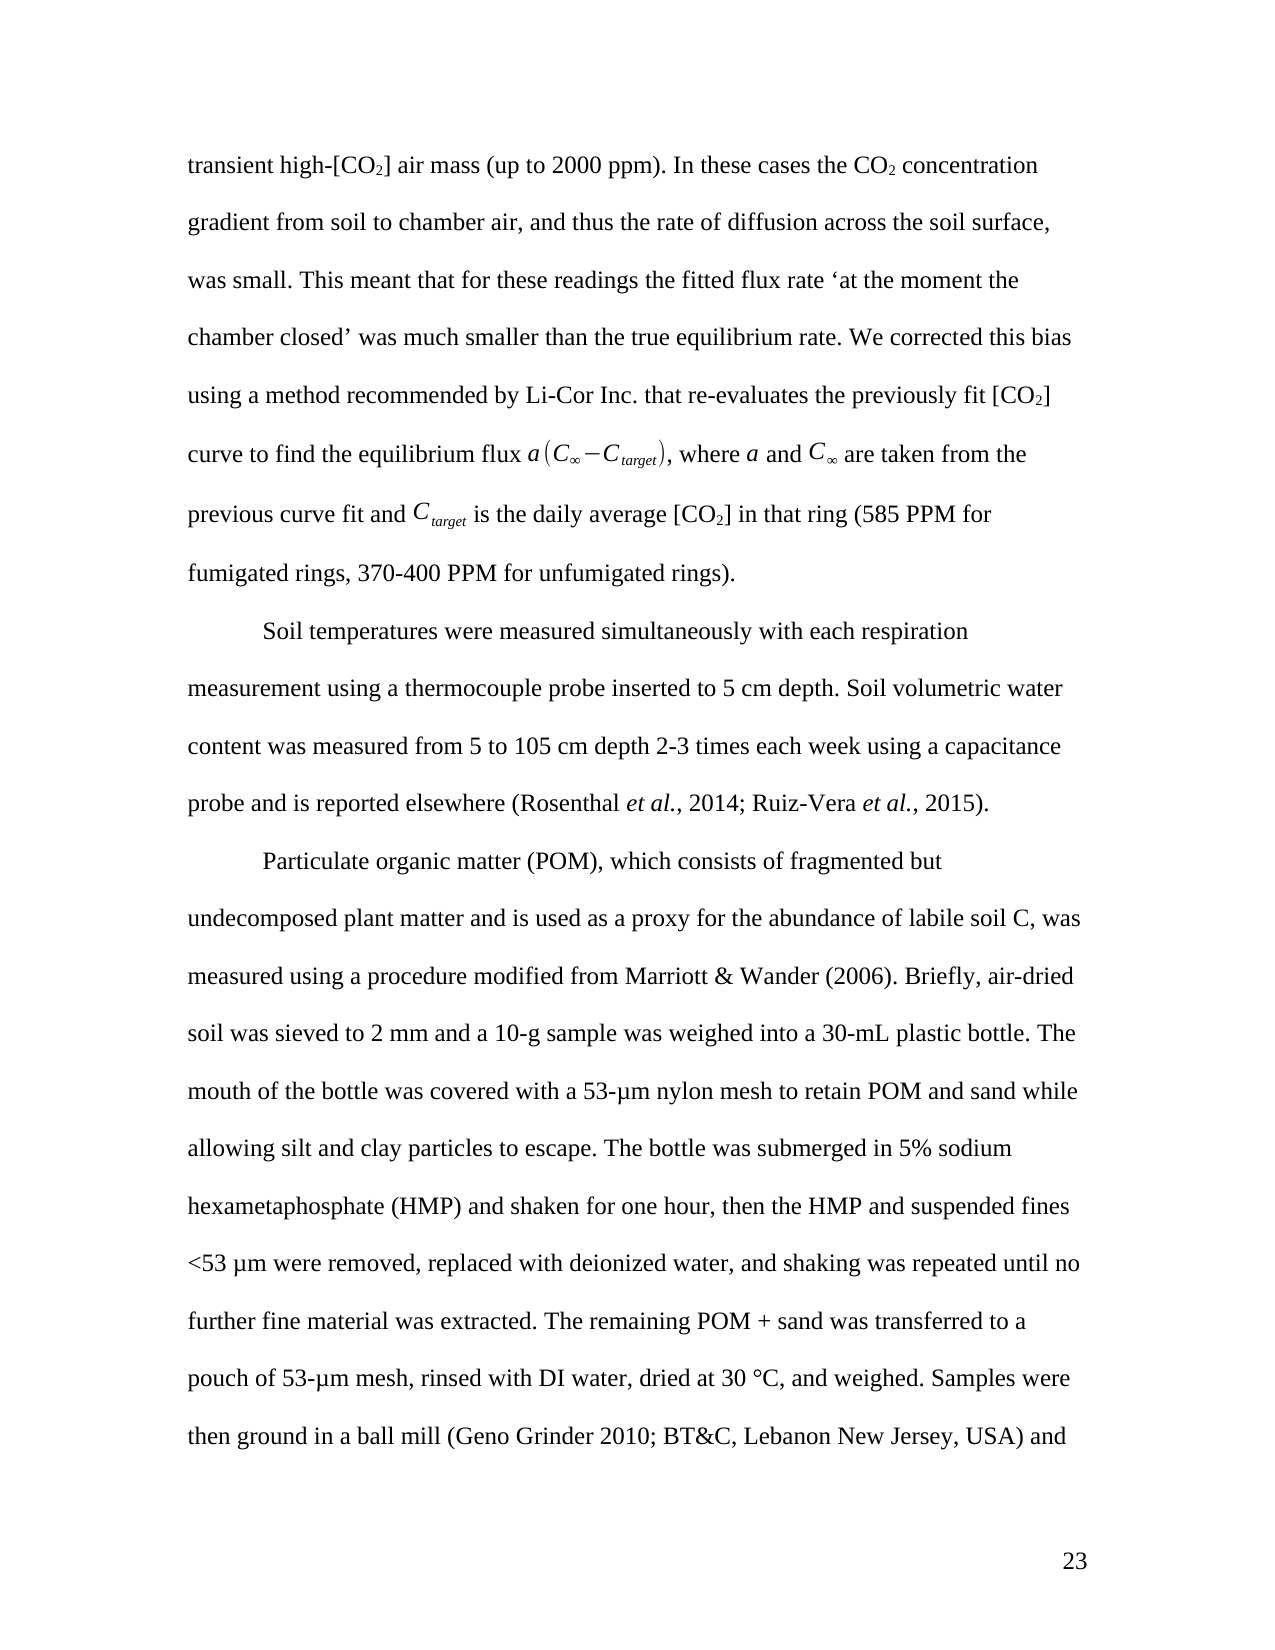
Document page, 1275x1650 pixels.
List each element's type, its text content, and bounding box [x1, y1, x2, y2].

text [187, 150, 1087, 587]
text Soil temperatures were measured simultaneously with each respiration measurement using a thermocouple probe inserted to 5 cm depth. Soil volumetric water content was measured from 5 to 105 cm depth 2-3 times each week using a capacitance probe and is reported elsewhere (Rosenthal et al., 2014; Ruiz-Vera et al., 2015). [187, 616, 1087, 817]
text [187, 846, 1087, 1449]
